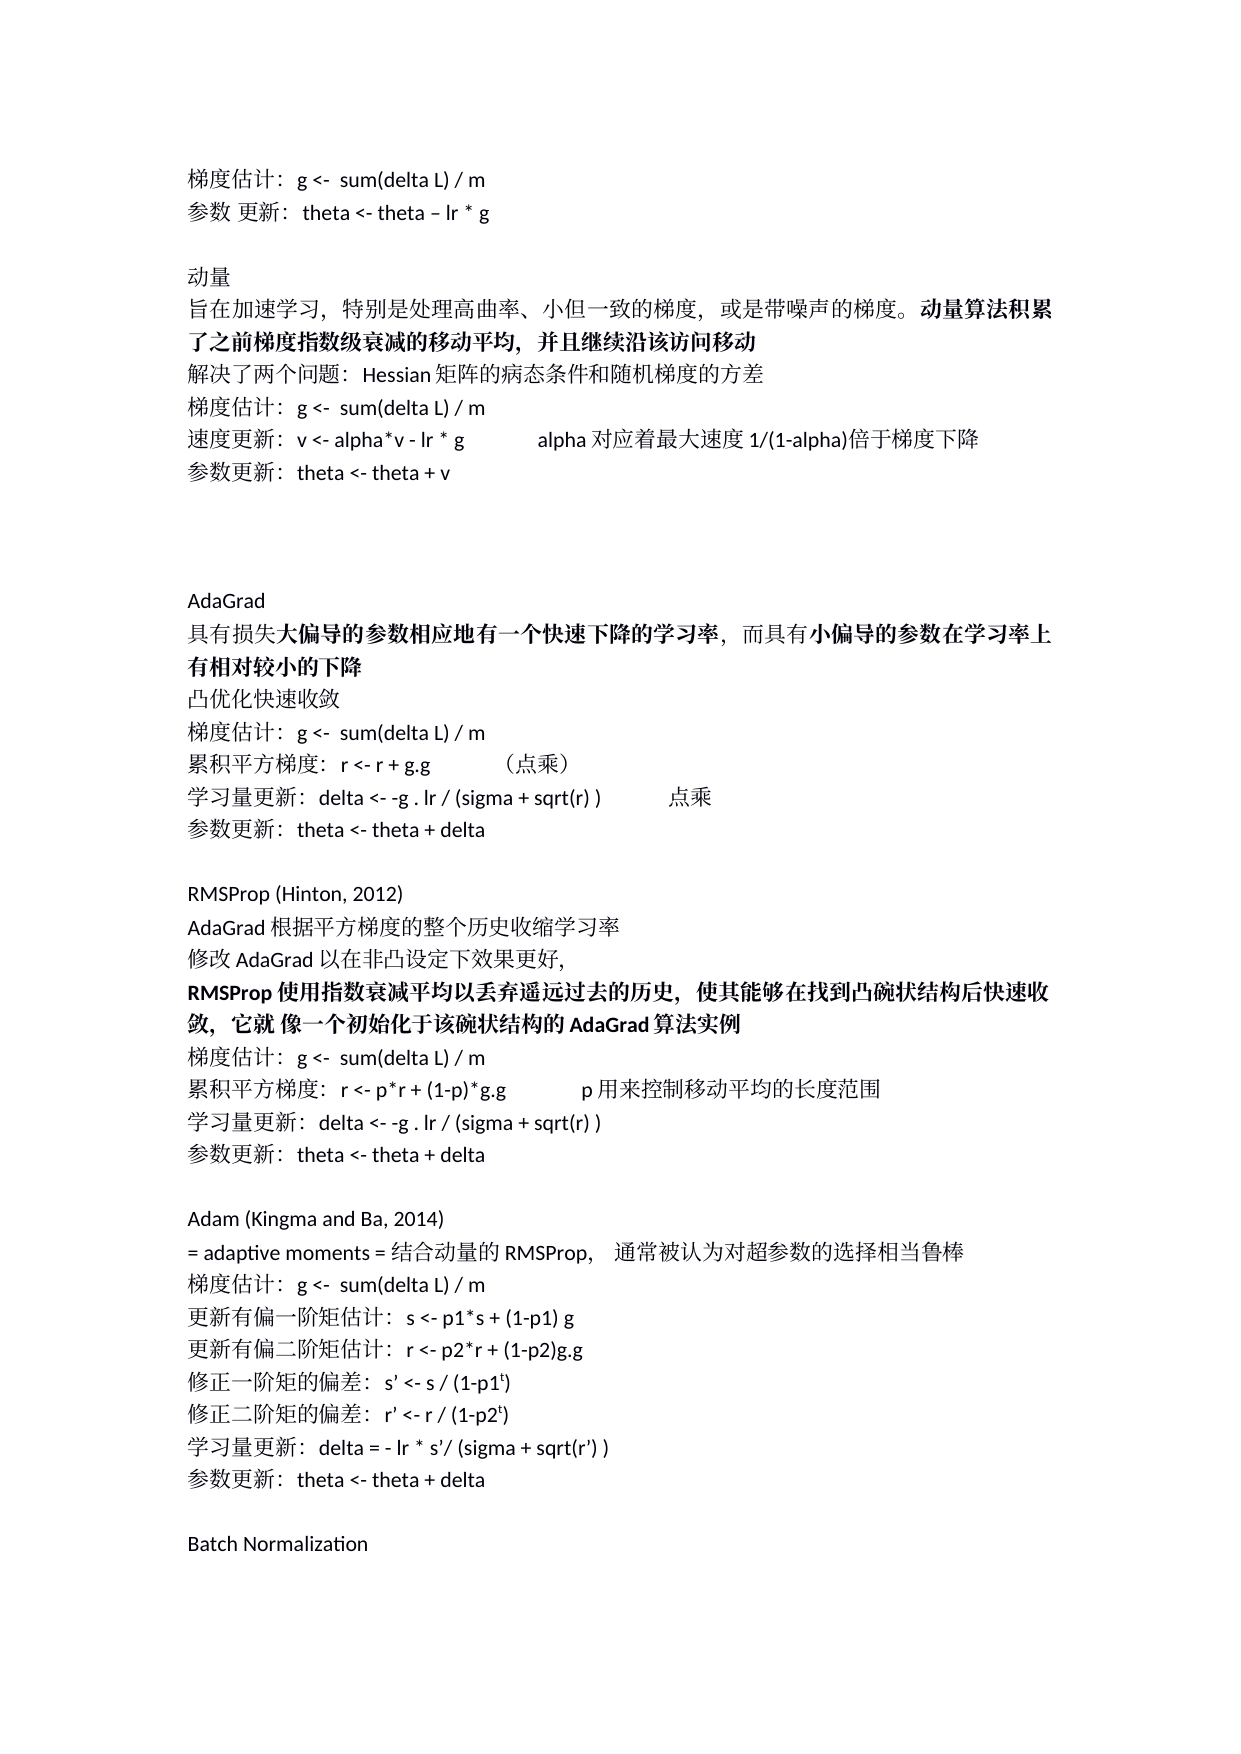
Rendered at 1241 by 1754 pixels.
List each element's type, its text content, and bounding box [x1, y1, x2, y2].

text 梯度估计：g <- sum(delta L) / m [187, 162, 1053, 194]
text 修改AdaGrad以在非凸设定下效果更好， [187, 942, 1053, 974]
text 参数更新：theta <- theta + delta [187, 1462, 1053, 1494]
text 更新有偏一阶矩估计：s <- p1*s + (1-p1) g [187, 1299, 1053, 1332]
text 学习量更新：delta <- -g . lr / (sigma + sqrt(r) ) 点乘 [187, 779, 1053, 812]
text 具有损失大偏导的参数相应地有一个快速下降的学习率，而具有小偏导的参数在学习率上有相对较小的下降 [187, 617, 1053, 682]
text Adam (Kingma and Ba, 2014) [187, 1202, 1053, 1234]
text 解决了两个问题：Hessian矩阵的病态条件和随机梯度的方差 [187, 357, 1053, 389]
text 参数更新：theta <- theta + delta [187, 812, 1053, 844]
text AdaGrad根据平方梯度的整个历史收缩学习率 [187, 909, 1053, 942]
text = adaptive moments = 结合动量的RMSProp， 通常被认为对超参数的选择相当鲁棒 [187, 1234, 1053, 1267]
text 梯度估计：g <- sum(delta L) / m [187, 1267, 1053, 1299]
text 累积平方梯度：r <- r + g.g （点乘） [187, 747, 1053, 779]
text RMSProp使用指数衰减平均以丢弃遥远过去的历史，使其能够在找到凸碗状结构后快速收敛，它就 像一个初始化于该碗状结构的AdaGrad算法实例 [187, 974, 1053, 1039]
text Batch Normalization [187, 1527, 1053, 1559]
text 修正二阶矩的偏差：r’ <- r / (1-p2t) [187, 1397, 1053, 1429]
text 梯度估计：g <- sum(delta L) / m [187, 1039, 1053, 1072]
text 参数更新：theta <- theta + delta [187, 1137, 1053, 1169]
text 参数 更新：theta <- theta – lr * g [187, 194, 1053, 227]
text 梯度估计：g <- sum(delta L) / m [187, 714, 1053, 747]
text 旨在加速学习，特别是处理高曲率、小但一致的梯度，或是带噪声的梯度。动量算法积累了之前梯度指数级衰减的移动平均，并且继续沿该访问移动 [187, 292, 1053, 357]
text 修正一阶矩的偏差：s’ <- s / (1-p1t) [187, 1364, 1053, 1397]
text RMSProp (Hinton, 2012) [187, 877, 1053, 909]
text 学习量更新：delta <- -g . lr / (sigma + sqrt(r) ) [187, 1104, 1053, 1137]
text 学习量更新：delta = - lr * s’/ (sigma + sqrt(r’) ) [187, 1429, 1053, 1462]
text 凸优化快速收敛 [187, 682, 1053, 714]
text 梯度估计：g <- sum(delta L) / m [187, 389, 1053, 422]
text 参数更新：theta <- theta + v [187, 454, 1053, 487]
text AdaGrad [187, 584, 1053, 617]
text 动量 [187, 259, 1053, 292]
text 累积平方梯度：r <- p*r + (1-p)*g.g p用来控制移动平均的长度范围 [187, 1072, 1053, 1104]
text 更新有偏二阶矩估计：r <- p2*r + (1-p2)g.g [187, 1332, 1053, 1364]
text 速度更新：v <- alpha*v - lr * g alpha对应着最大速度1/(1-alpha)倍于梯度下降 [187, 422, 1053, 454]
